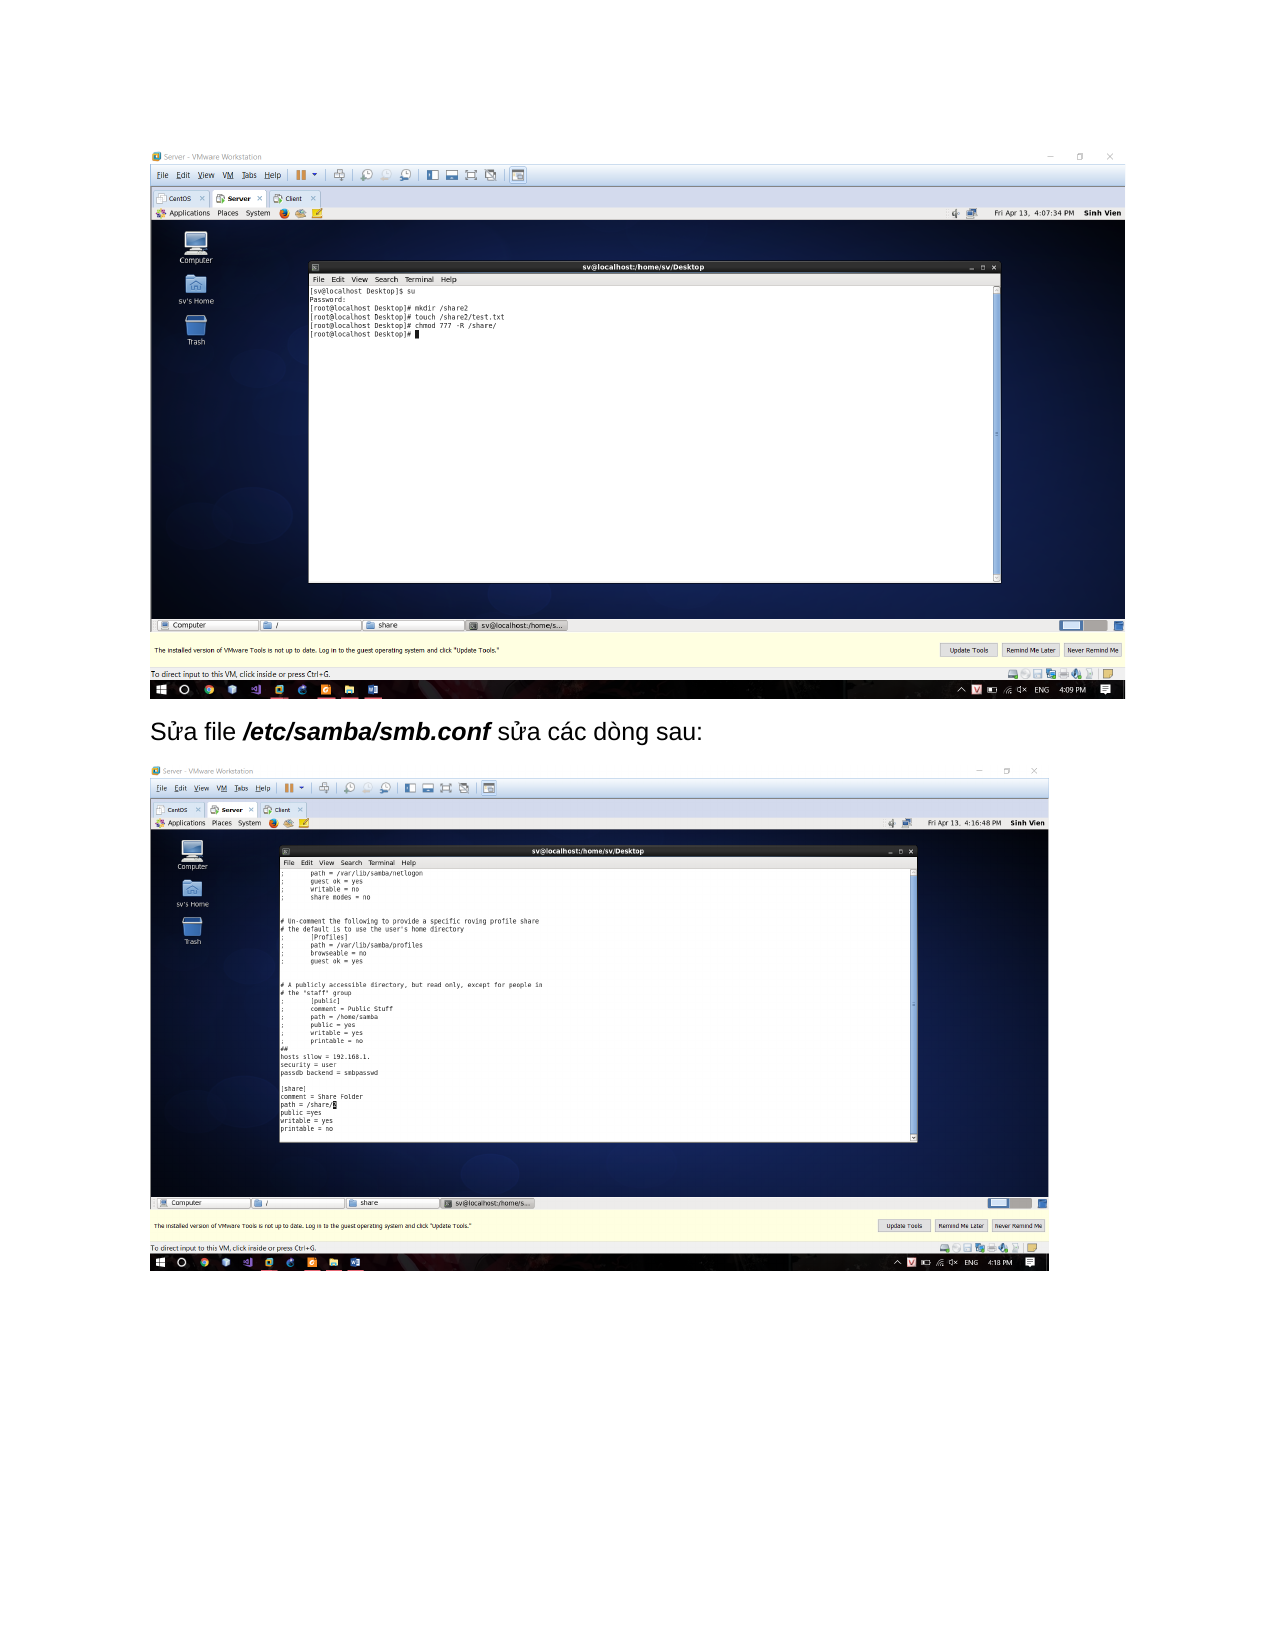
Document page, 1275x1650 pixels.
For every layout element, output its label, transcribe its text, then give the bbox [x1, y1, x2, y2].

text Sửa file /etc/samba/smb.conf sửa các dòng sau: [150, 717, 1125, 746]
picture [150, 765, 1049, 1271]
picture [150, 150, 1125, 699]
